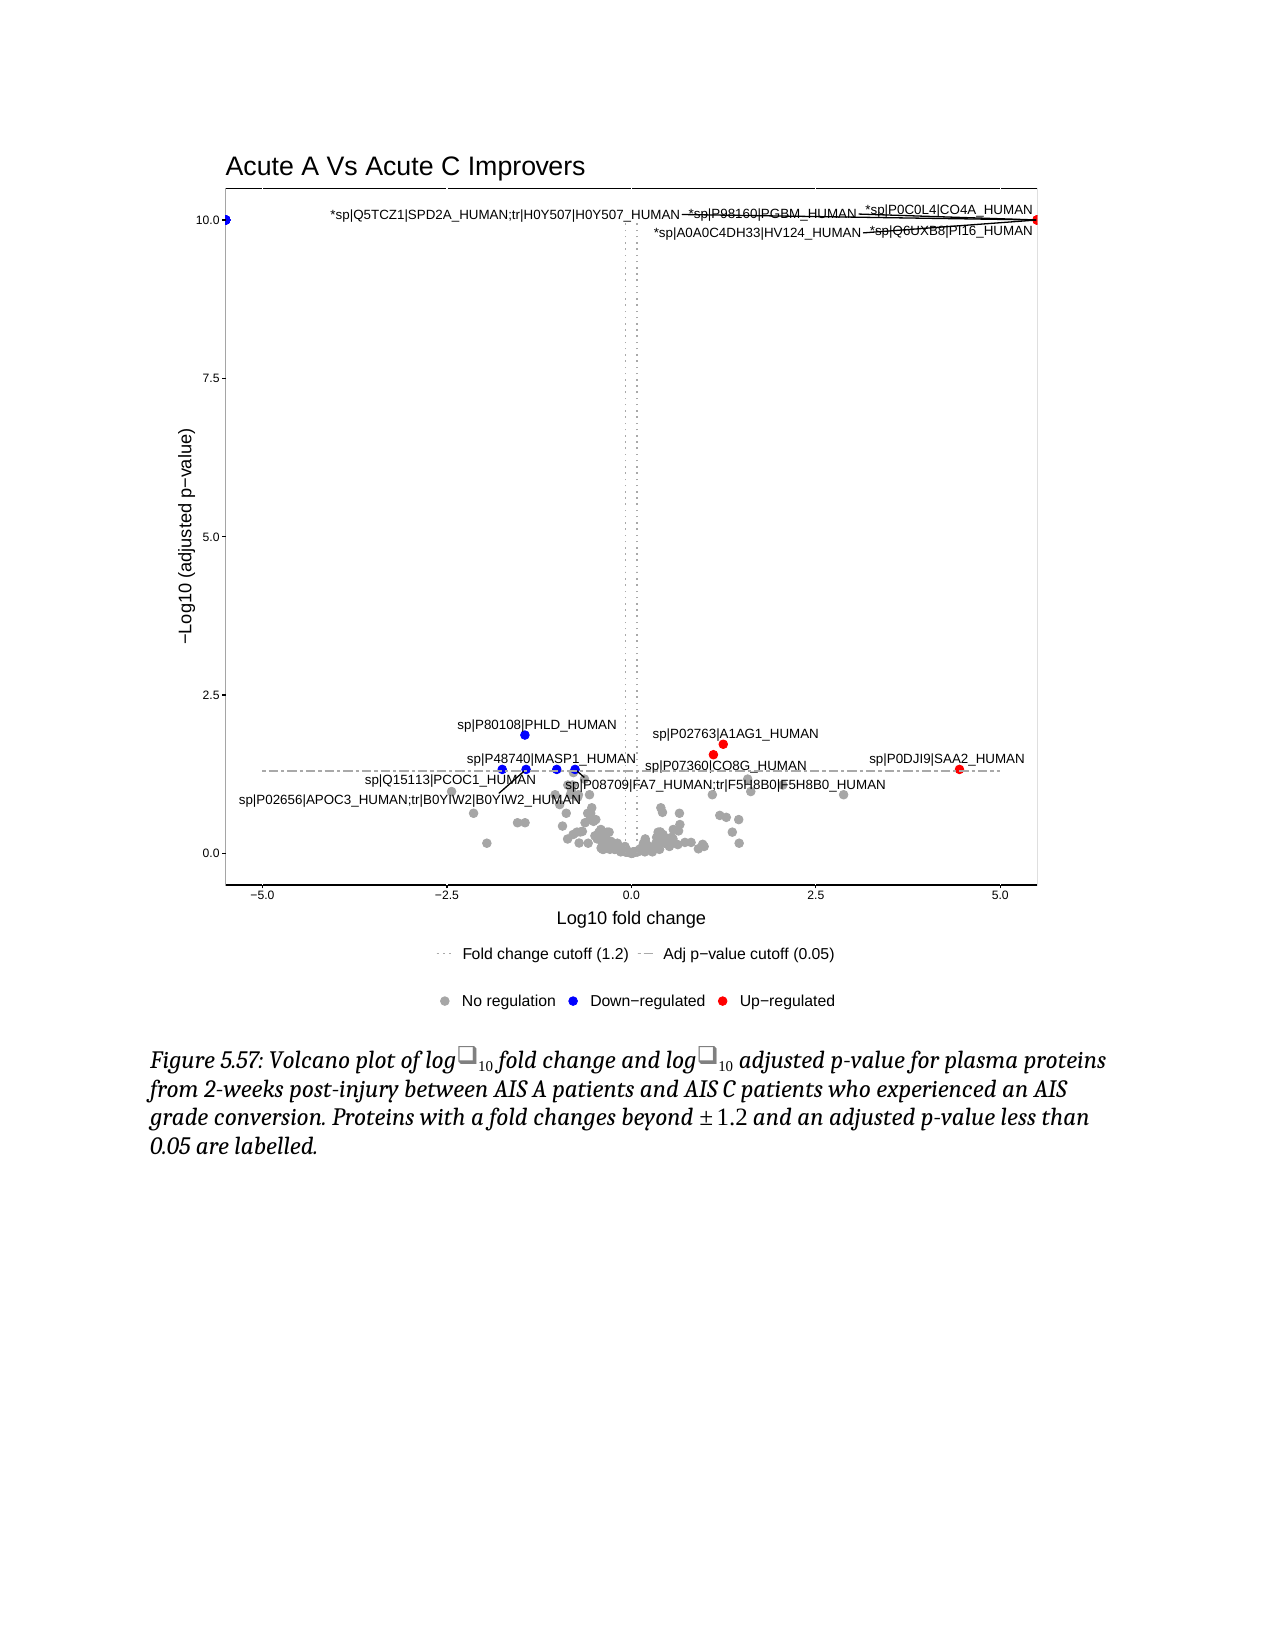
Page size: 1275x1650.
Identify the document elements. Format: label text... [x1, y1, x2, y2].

text Figure 5.57: Volcano plot of log fold change and log adjusted p-value for plasma proteins from 2-weeks post-injury between AIS A patients and AIS C patients who experienced an AIS grade conversion. Proteins with a fold changes beyond and an adjusted p-value less than 0.05 are labelled. [150, 1046, 1125, 1161]
